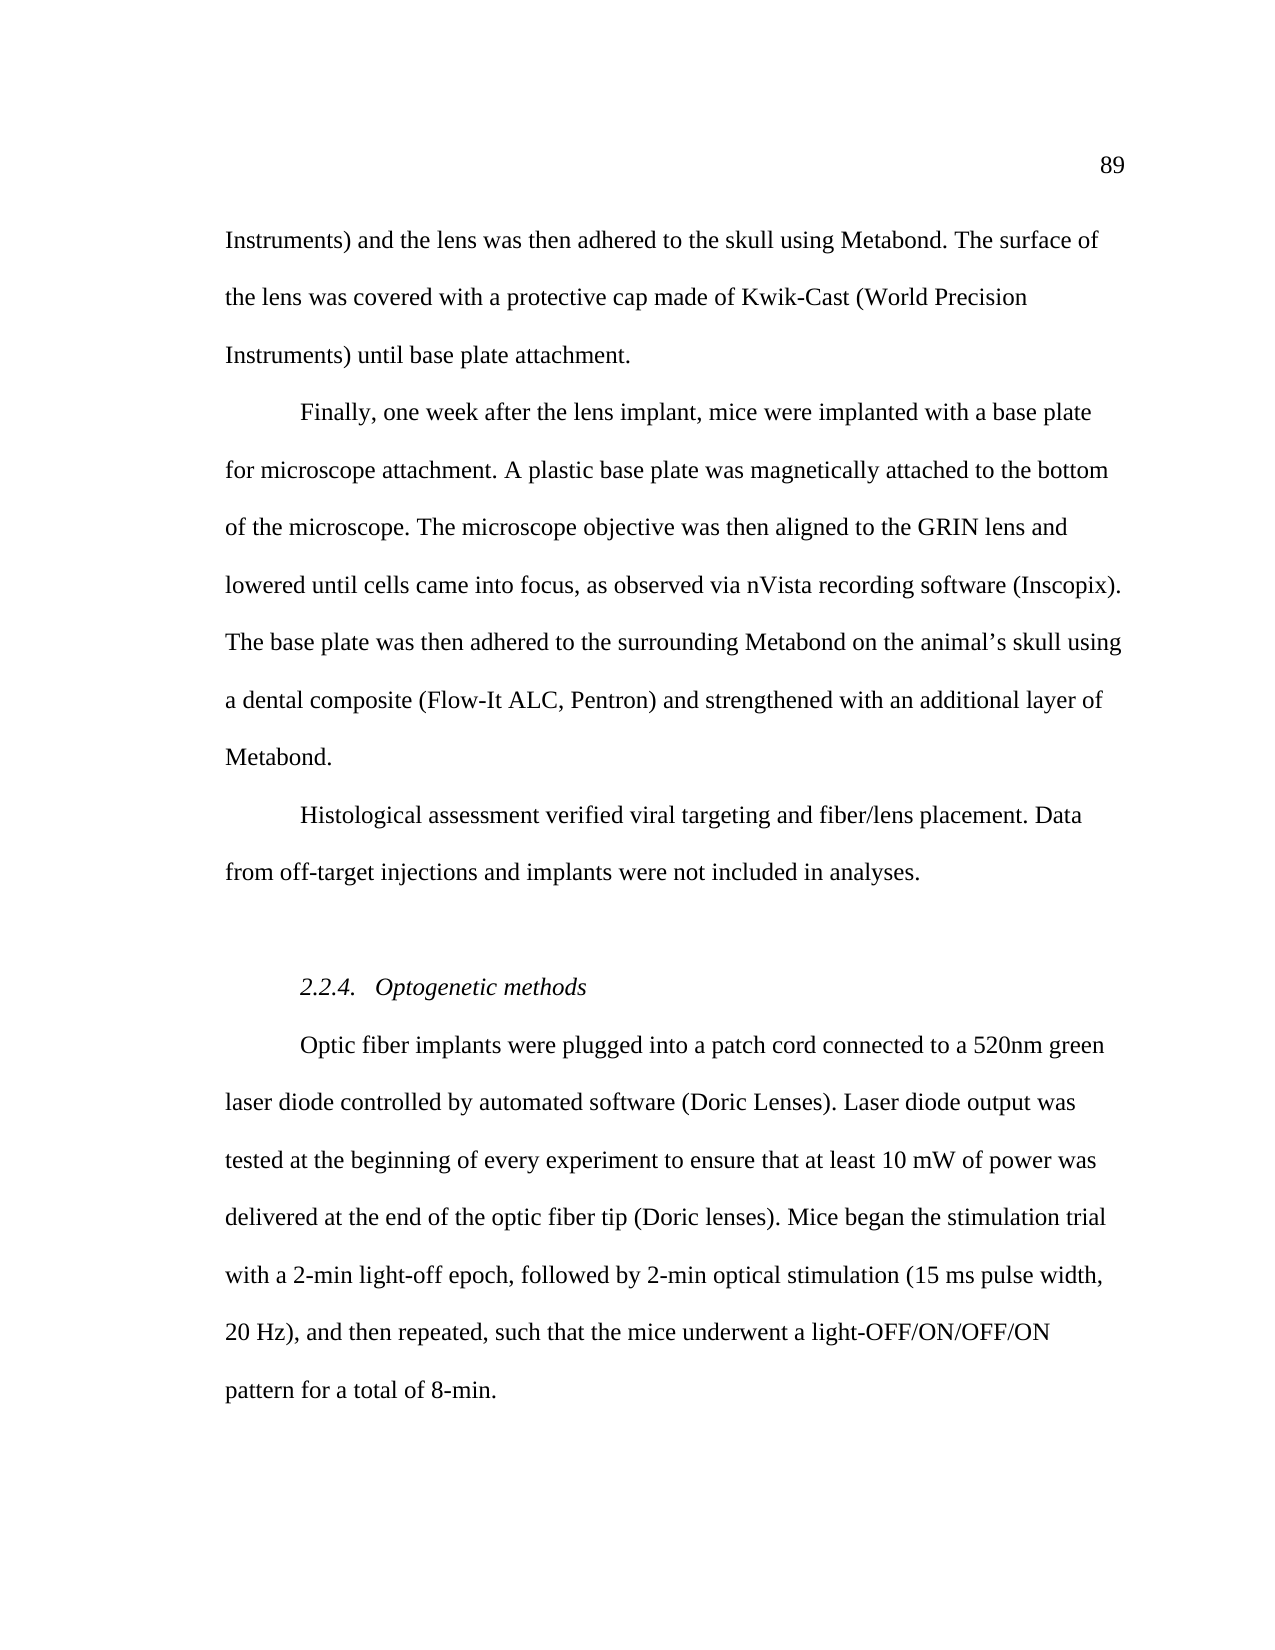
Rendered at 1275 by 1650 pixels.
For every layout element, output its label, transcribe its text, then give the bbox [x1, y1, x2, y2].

text Histological assessment verified viral targeting and fiber/lens placement. Data from off-target injections and implants were not included in analyses. [225, 800, 1125, 886]
text Optic fiber implants were plugged into a patch cord connected to a 520nm green laser diode controlled by automated software (Doric Lenses). Laser diode output was tested at the beginning of every experiment to ensure that at least 10 mW of power was delivered at the end of the optic fiber tip (Doric lenses). Mice began the stimulation trial with a 2-min light-off epoch, followed by 2-min optical stimulation (15 ms pulse width, 20 Hz), and then repeated, such that the mice underwent a light-OFF/ON/OFF/ON pattern for a total of 8-min. [225, 1030, 1125, 1404]
text Finally, one week after the lens implant, mice were implanted with a base plate for microscope attachment. A plastic base plate was magnetically attached to the bottom of the microscope. The microscope objective was then aligned to the GRIN lens and lowered until cells came into focus, as observed via nVista recording software (Inscopix). The base plate was then adhered to the surrounding Metabond on the animal’s skull using a dental composite (Flow-It ALC, Pentron) and strengthened with an additional layer of Metabond. [225, 397, 1125, 771]
subtitle Optogenetic methods [300, 972, 1125, 1001]
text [225, 225, 1125, 369]
